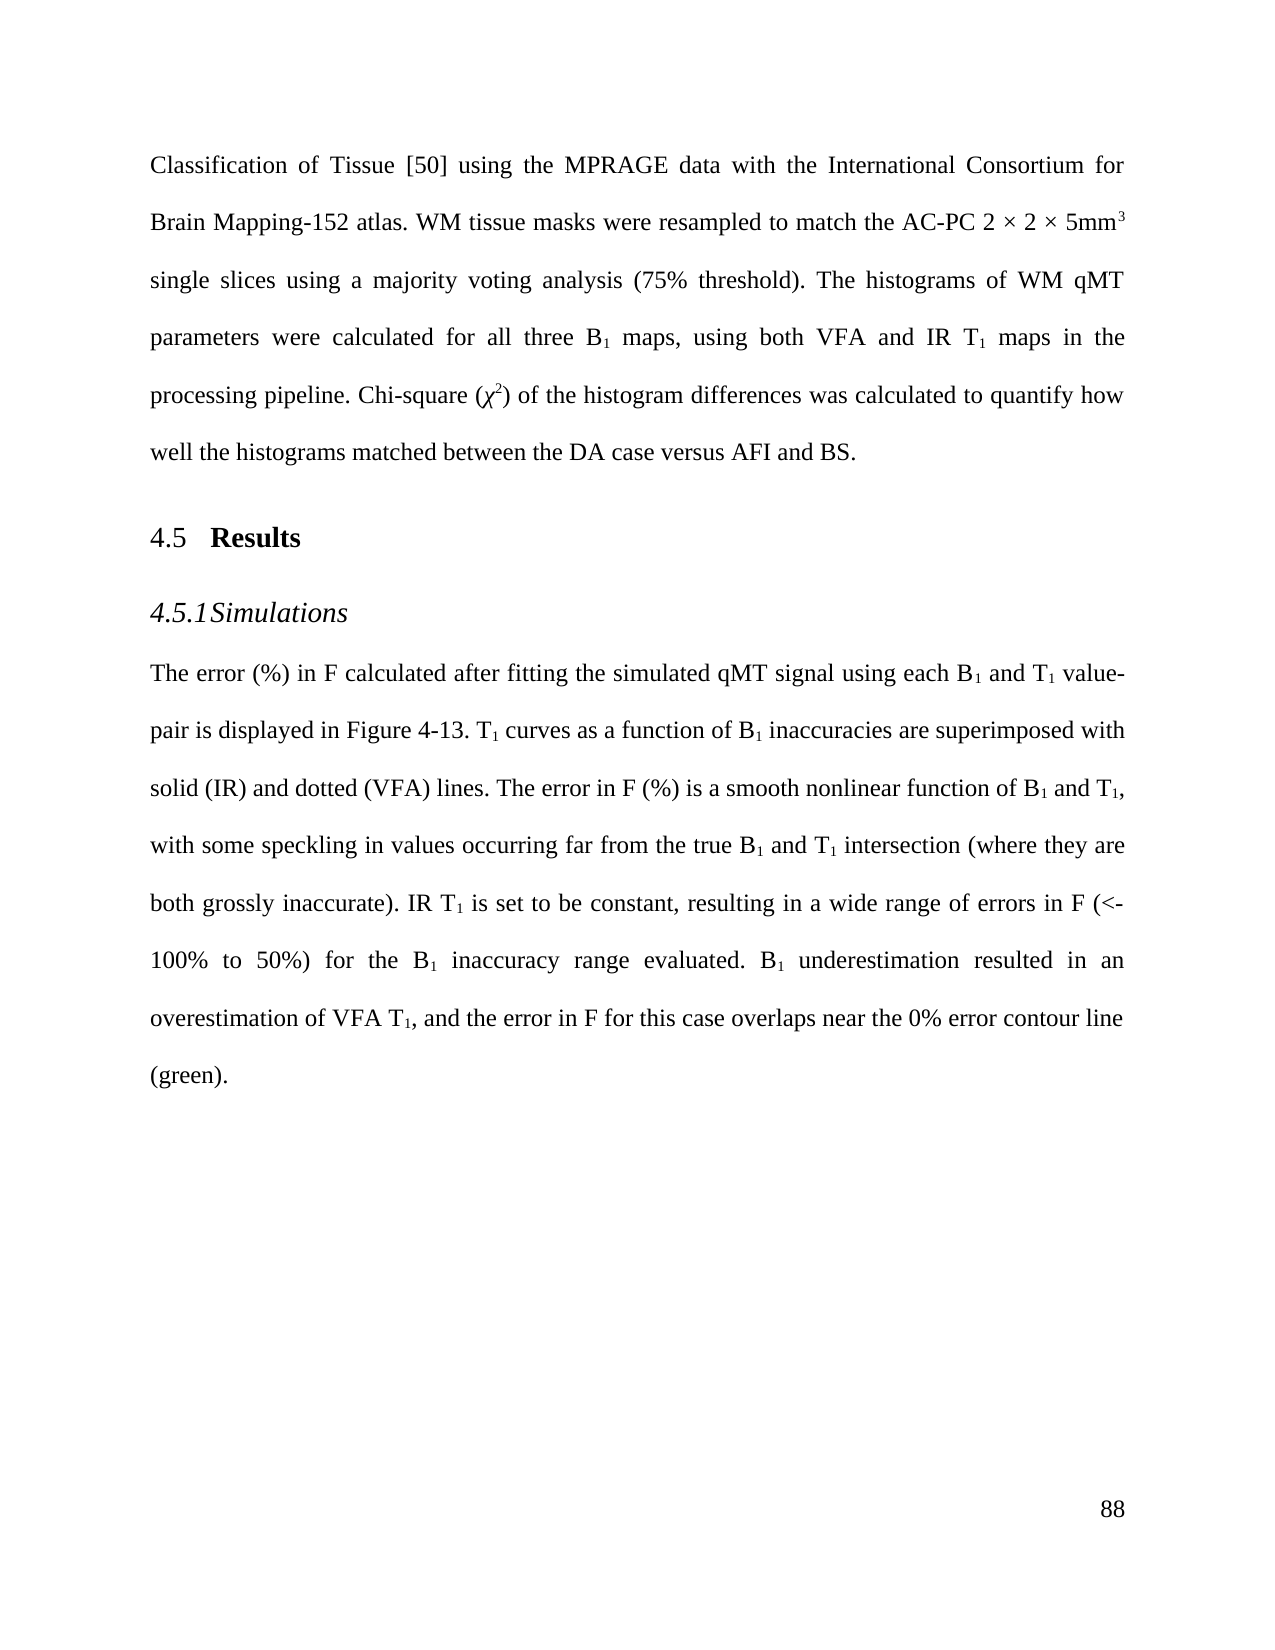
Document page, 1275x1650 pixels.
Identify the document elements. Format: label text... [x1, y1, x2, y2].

subtitle Simulations [150, 595, 1125, 629]
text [150, 150, 1125, 466]
subtitle Results [150, 520, 1125, 553]
